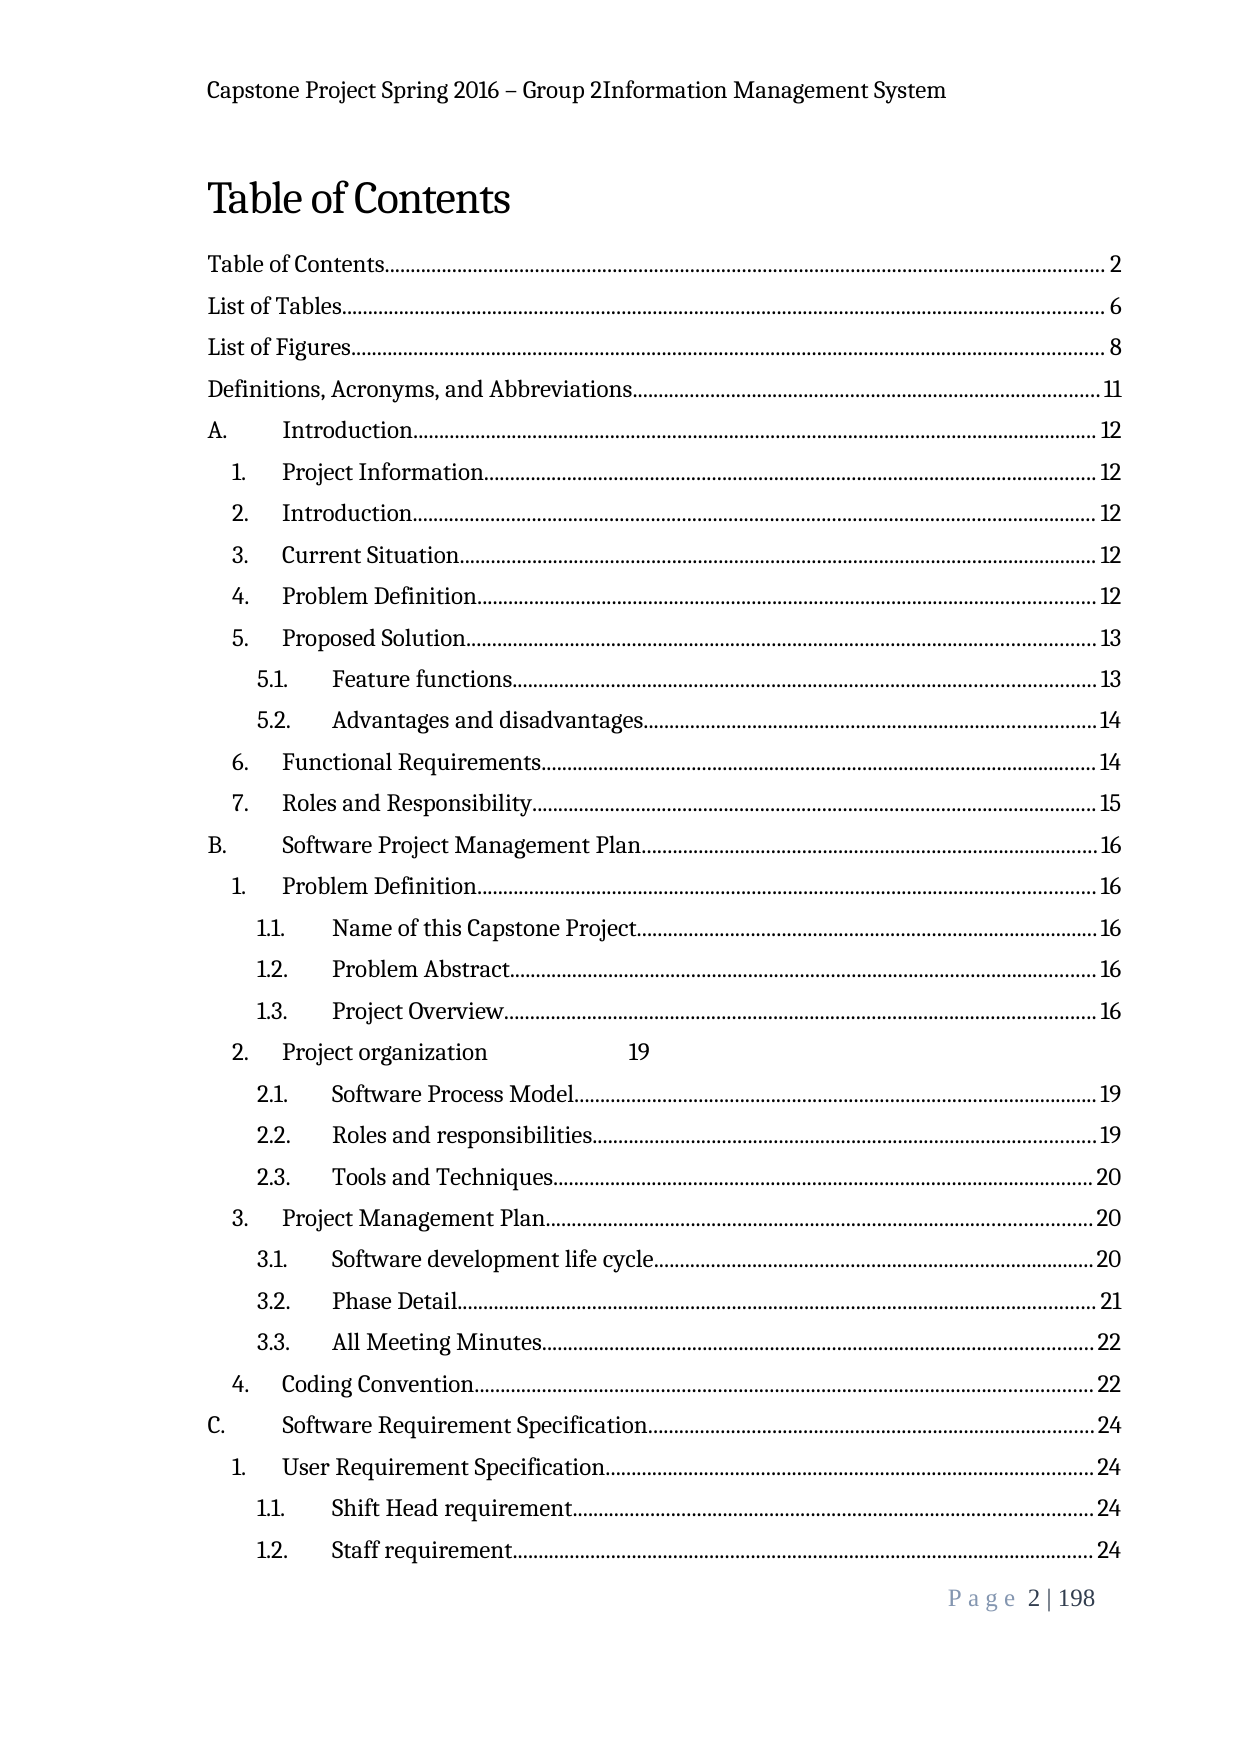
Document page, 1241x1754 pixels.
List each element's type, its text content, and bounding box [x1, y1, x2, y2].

title Table of Contents [207, 173, 1122, 225]
